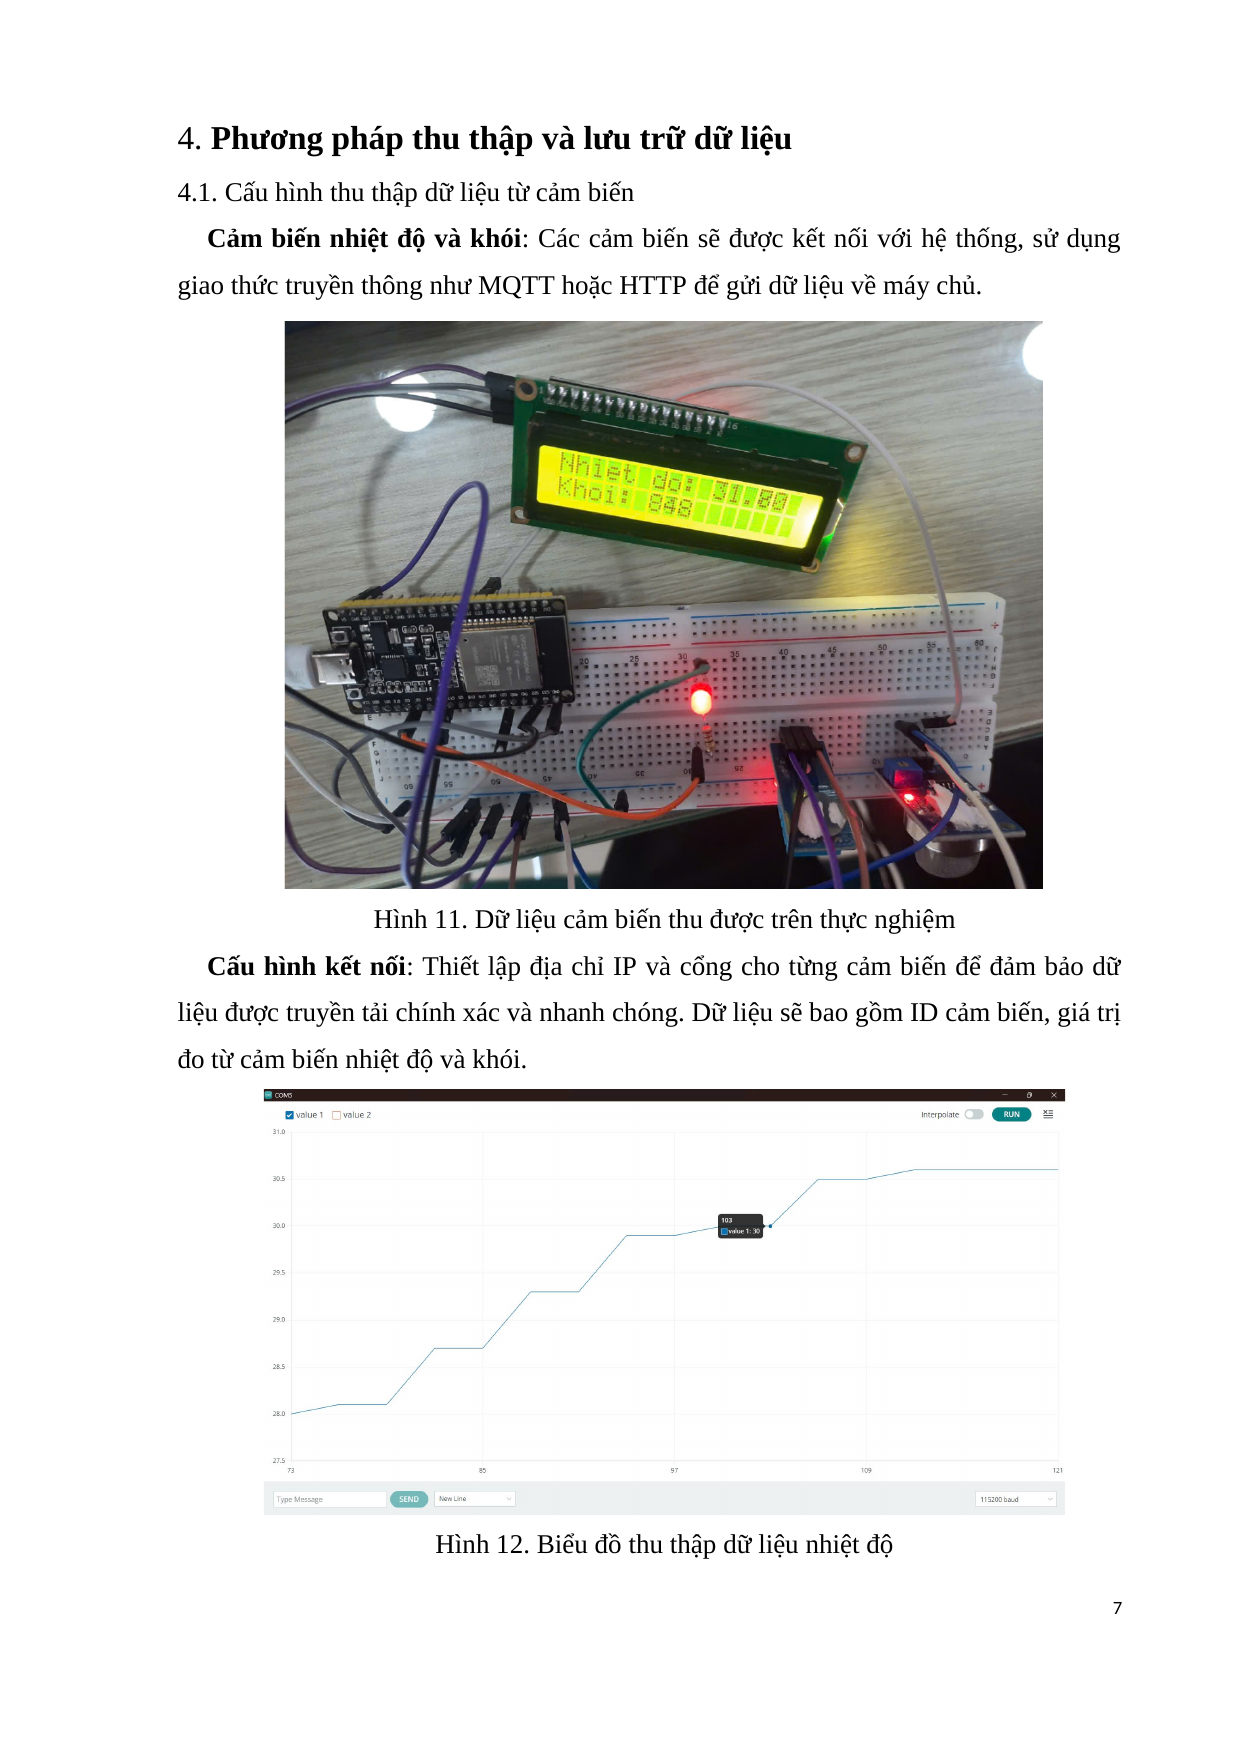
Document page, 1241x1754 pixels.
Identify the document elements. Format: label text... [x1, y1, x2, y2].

text Cảm biến nhiệt độ và khói: Các cảm biến sẽ được kết nối với hệ thống, sử dụng giao thức truyền thông như MQTT hoặc HTTP để gửi dữ liệu về máy chủ. [177, 222, 1122, 300]
subtitle 4.1. Cấu hình thu thập dữ liệu từ cảm biến [177, 176, 1122, 207]
text Hình 12. Biểu đồ thu thập dữ liệu nhiệt độ [177, 1528, 1122, 1560]
subtitle 4. Phương pháp thu thập và lưu trữ dữ liệu [177, 118, 1122, 156]
picture [263, 1089, 1065, 1515]
picture [285, 321, 1042, 889]
text Cấu hình kết nối: Thiết lập địa chỉ IP và cổng cho từng cảm biến để đảm bảo dữ liệu được truyền tải chính xác và nhanh chóng. Dữ liệu sẽ bao gồm ID cảm biến, giá trị đo từ cảm biến nhiệt độ và khói. [177, 949, 1122, 1074]
text Hình 11. Dữ liệu cảm biến thu được trên thực nghiệm [177, 903, 1122, 934]
